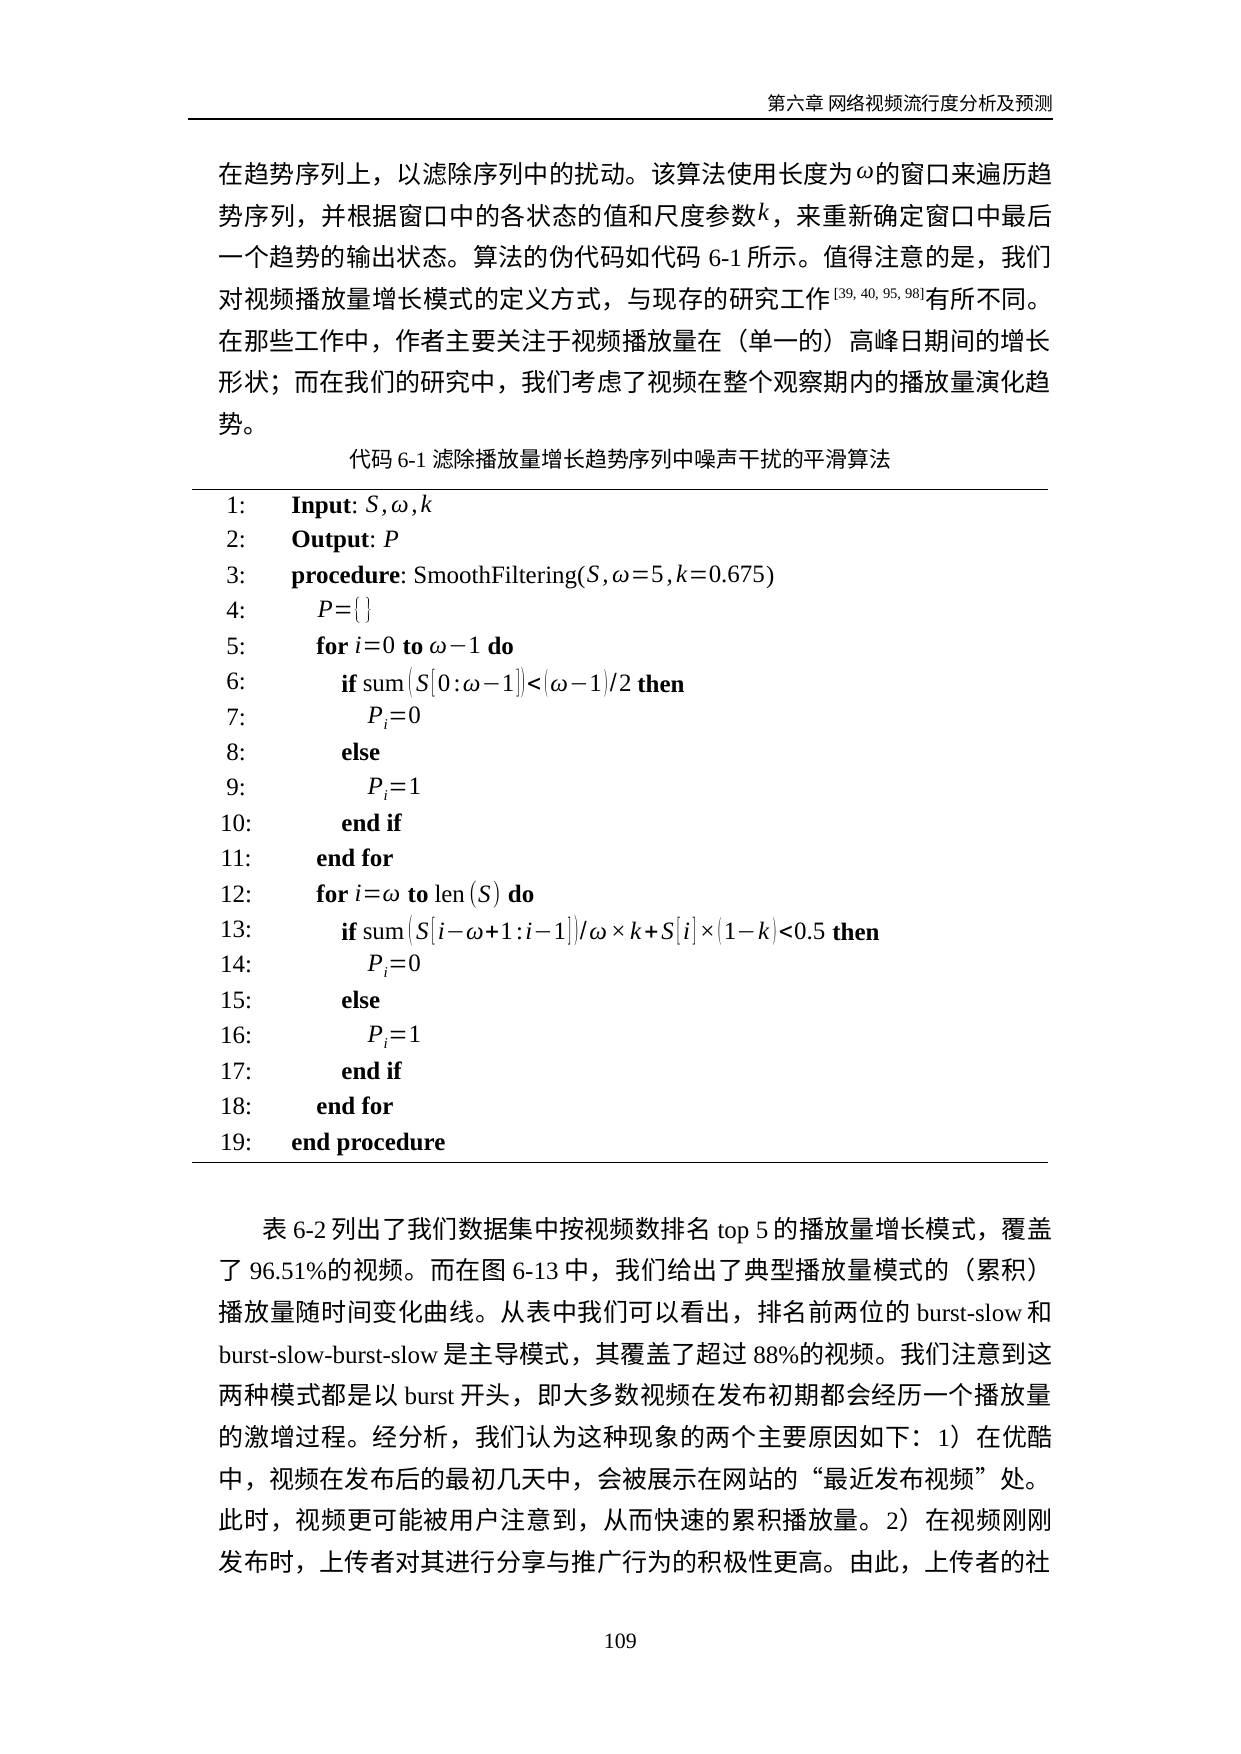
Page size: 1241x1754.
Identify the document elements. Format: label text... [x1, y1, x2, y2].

table_cell end if [280, 1056, 1048, 1091]
table_cell 12: [192, 879, 280, 914]
table_cell end for [280, 843, 1048, 879]
table_cell 17: [192, 1056, 280, 1091]
table_cell [280, 950, 1048, 985]
table_cell 18: [192, 1091, 280, 1127]
table_cell 9: [192, 773, 280, 808]
table_cell else [280, 737, 1048, 772]
table_cell 14: [192, 950, 280, 985]
table_cell if then [280, 666, 1048, 702]
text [219, 1205, 1053, 1580]
table_cell else [280, 985, 1048, 1020]
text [219, 150, 1053, 442]
table_cell 5: [192, 631, 280, 666]
table_cell 2: [192, 525, 280, 560]
table_header Input: [280, 490, 1048, 524]
text 代码6-1 滤除播放量增长趋势序列中噪声干扰的平滑算法 [187, 442, 1053, 473]
table_cell 19: [192, 1127, 280, 1162]
table_cell 13: [192, 914, 280, 949]
table_cell end for [280, 1091, 1048, 1127]
table_cell if then [280, 914, 1048, 949]
table_cell 16: [192, 1020, 280, 1056]
table_cell [280, 773, 1048, 808]
table_cell [280, 702, 1048, 737]
table_cell for to do [280, 631, 1048, 666]
table_cell 8: [192, 737, 280, 772]
table_cell 15: [192, 985, 280, 1020]
table_header 1: [192, 490, 280, 524]
table_cell end if [280, 808, 1048, 843]
table_cell Output: [280, 525, 1048, 560]
table_cell procedure: SmoothFiltering() [280, 560, 1048, 595]
table_cell 6: [192, 666, 280, 702]
table_cell [280, 1020, 1048, 1056]
table_cell 11: [192, 843, 280, 879]
table_cell 3: [192, 560, 280, 595]
table_cell for to do [280, 879, 1048, 914]
table_cell 7: [192, 702, 280, 737]
table_cell [280, 595, 1048, 631]
table_cell end procedure [280, 1127, 1048, 1162]
table_cell 4: [192, 595, 280, 631]
table_cell 10: [192, 808, 280, 843]
